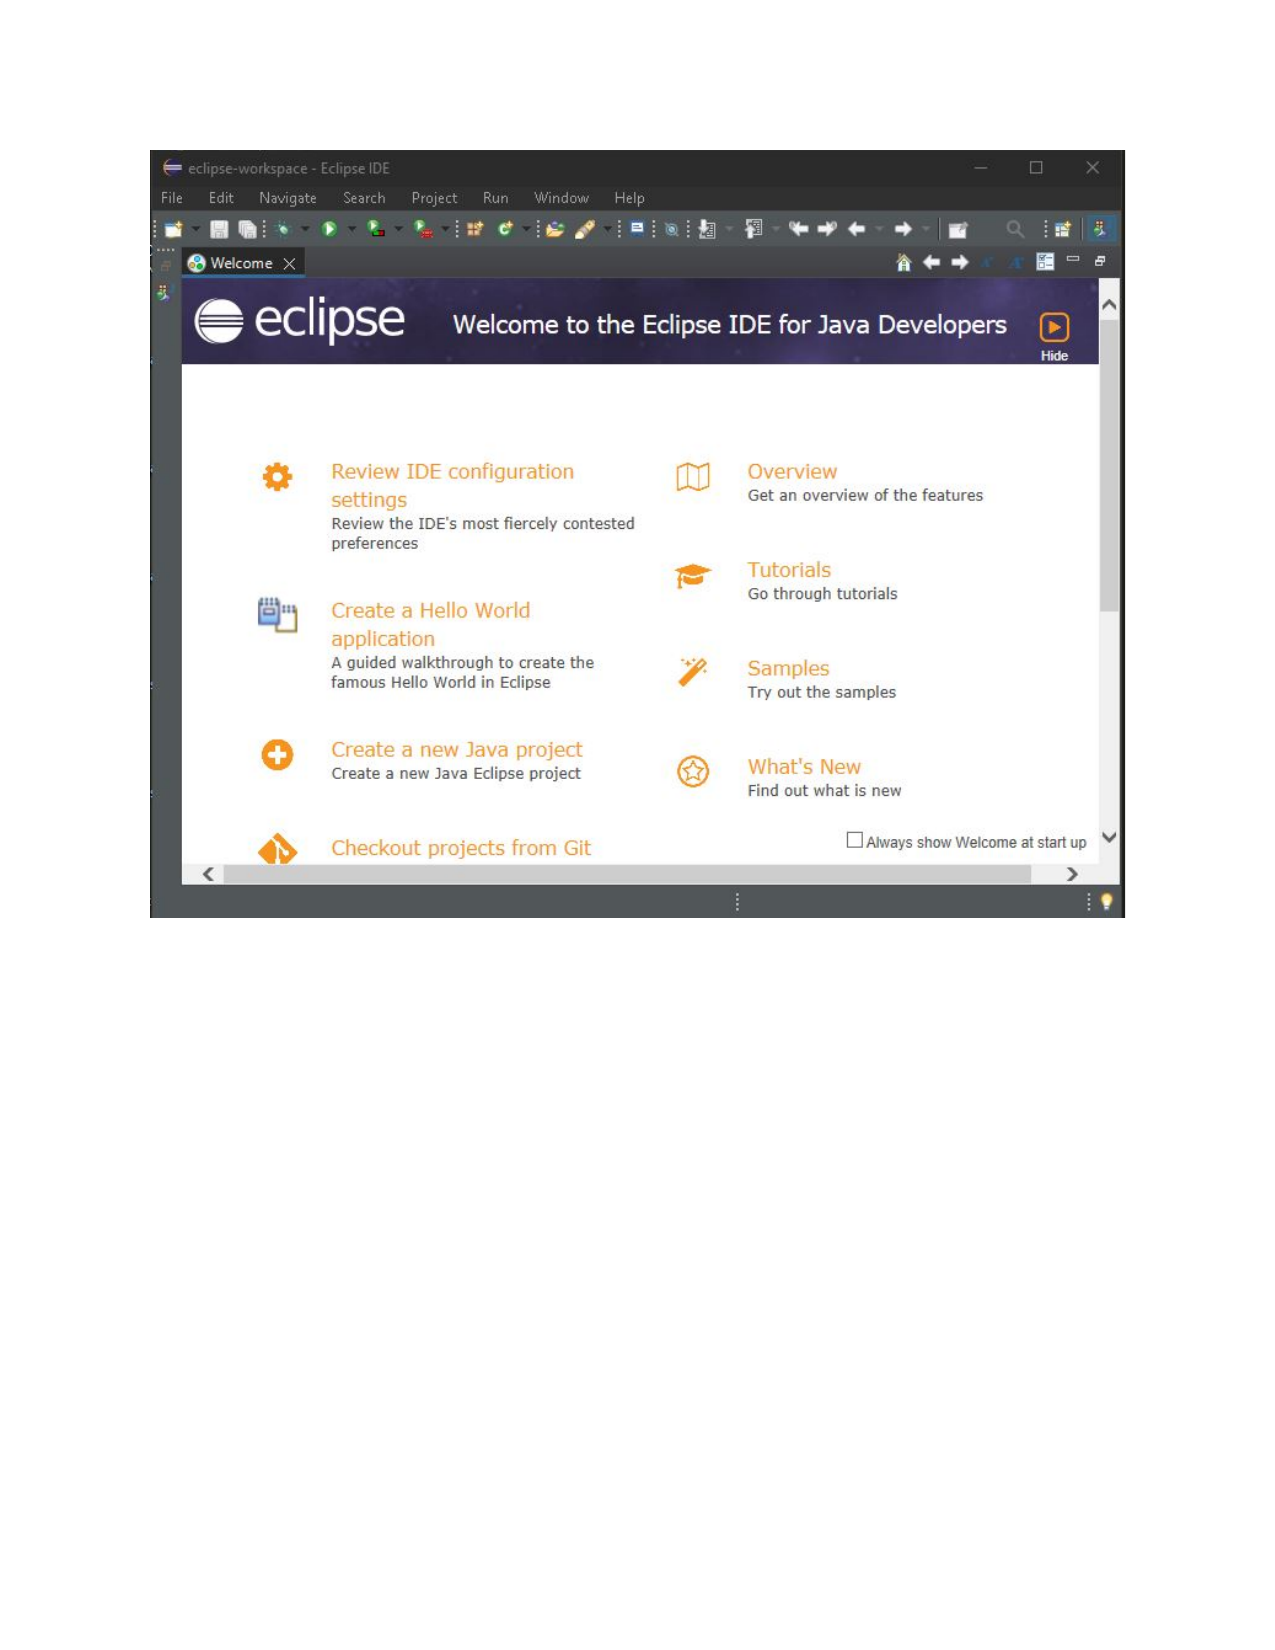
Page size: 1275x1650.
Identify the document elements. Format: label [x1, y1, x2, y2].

picture [150, 150, 1125, 918]
